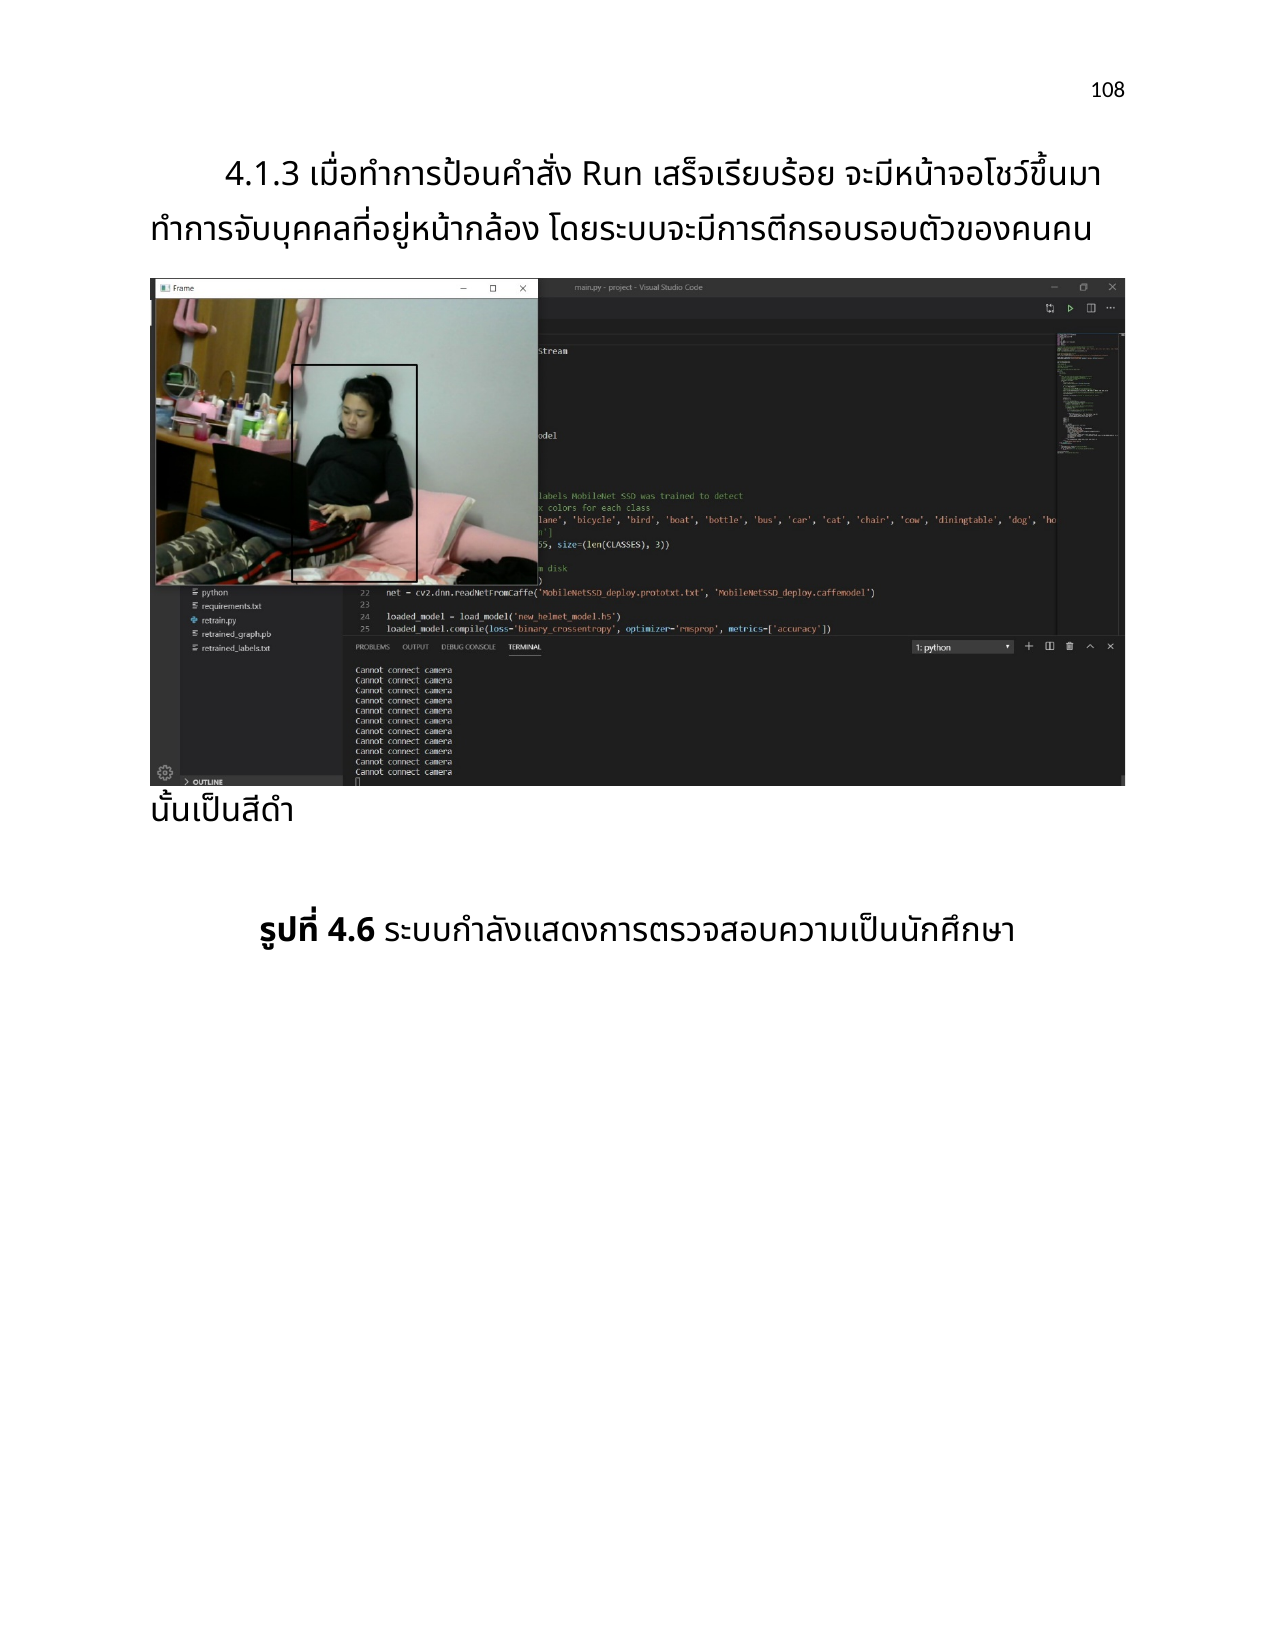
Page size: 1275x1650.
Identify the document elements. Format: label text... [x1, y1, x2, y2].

picture [150, 278, 1125, 786]
text 4.1.3 เมื่อทำการป้อนคำสั่ง Run เสร็จเรียบร้อย จะมีหน้าจอโชว์ขึ้นมาทำการจับบุคคลที่อยู่หน้ากล้อง โดยระบบจะมีการตีกรอบรอบตัวของคนคนนั้นเป็นสีดำ [150, 786, 1125, 836]
text 4.1.3 เมื่อทำการป้อนคำสั่ง Run เสร็จเรียบร้อย จะมีหน้าจอโชว์ขึ้นมาทำการจับบุคคลที่อยู่หน้ากล้อง โดยระบบจะมีการตีกรอบรอบตัวของคนคนนั้นเป็นสีดำ [150, 150, 1125, 278]
